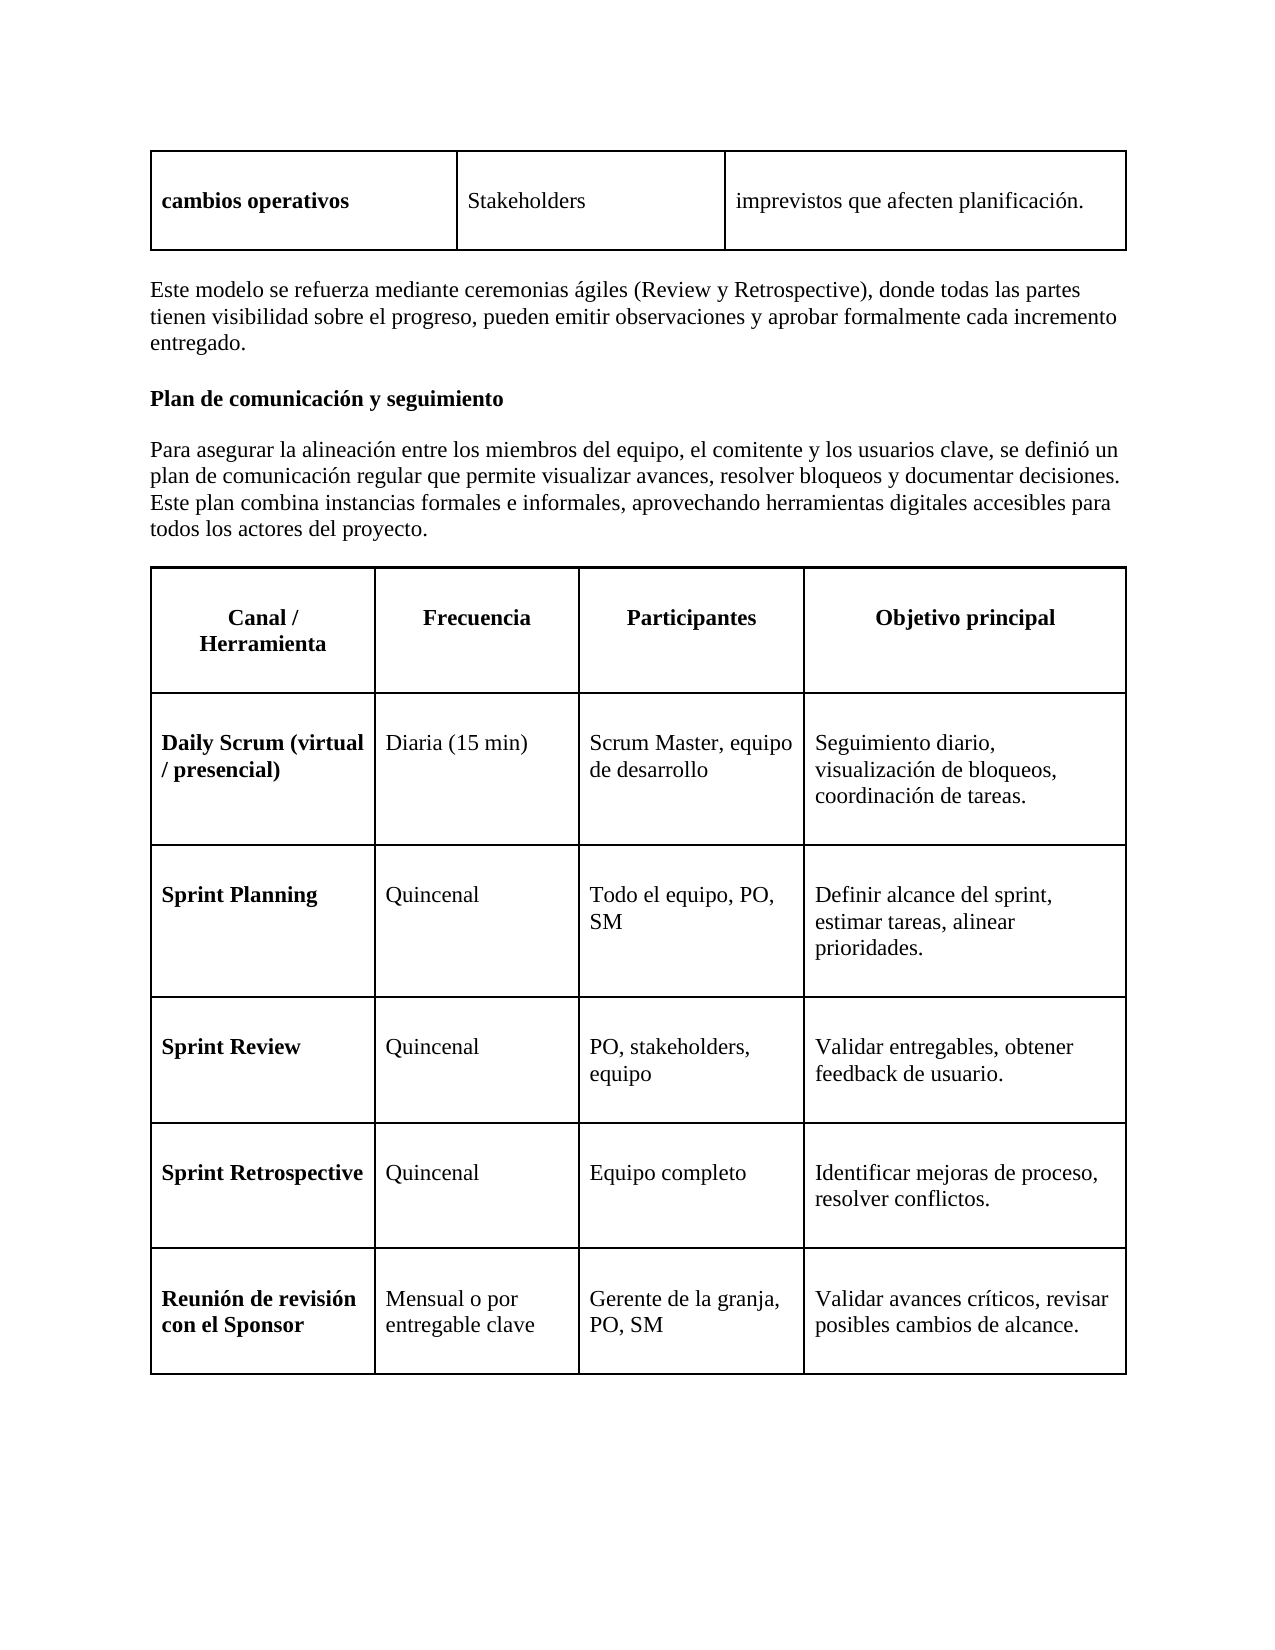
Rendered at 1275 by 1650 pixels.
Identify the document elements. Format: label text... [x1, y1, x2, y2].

table_cell Quincenal [376, 998, 578, 1122]
subtitle Plan de comunicación y seguimiento [150, 384, 1125, 411]
table_header Frecuencia [376, 569, 578, 692]
table_cell PO, stakeholders, equipo [580, 998, 803, 1122]
table_cell Quincenal [376, 846, 578, 996]
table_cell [152, 152, 456, 249]
table_cell Equipo completo [580, 1124, 803, 1247]
table_header Objetivo principal [805, 569, 1125, 692]
table_cell Validar avances críticos, revisar posibles cambios de alcance. [805, 1249, 1125, 1373]
table_header Participantes [580, 569, 803, 692]
table_cell Sprint Planning [152, 846, 374, 996]
table_cell Diaria (15 min) [376, 694, 578, 844]
table_cell Identificar mejoras de proceso, resolver conflictos. [805, 1124, 1125, 1247]
text Para asegurar la alineación entre los miembros del equipo, el comitente y los usuarios clave, se definió un plan de comunicación regular que permite visualizar avances, resolver bloqueos y documentar decisiones. Este plan combina instancias formales e informales, aprovechando herramientas digitales accesibles para todos los actores del proyecto. [150, 436, 1125, 541]
table_cell Sprint Review [152, 998, 374, 1122]
text Este modelo se refuerza mediante ceremonias ágiles (Review y Retrospective), donde todas las partes tienen visibilidad sobre el progreso, pueden emitir observaciones y aprobar formalmente cada incremento entregado. [150, 276, 1125, 355]
table_cell Reunión de revisión con el Sponsor [152, 1249, 374, 1373]
table_cell Scrum Master, equipo de desarrollo [580, 694, 803, 844]
table_cell Seguimiento diario, visualización de bloqueos, coordinación de tareas. [805, 694, 1125, 844]
table_cell Mensual o por entregable clave [376, 1249, 578, 1373]
table_cell Todo el equipo, PO, SM [580, 846, 803, 996]
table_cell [458, 152, 724, 249]
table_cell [726, 152, 1125, 249]
table_cell Validar entregables, obtener feedback de usuario. [805, 998, 1125, 1122]
table_cell Definir alcance del sprint, estimar tareas, alinear prioridades. [805, 846, 1125, 996]
table_cell Quincenal [376, 1124, 578, 1247]
table_cell Gerente de la granja, PO, SM [580, 1249, 803, 1373]
table_cell Daily Scrum (virtual / presencial) [152, 694, 374, 844]
table_header Canal / Herramienta [152, 569, 374, 692]
table_cell Sprint Retrospective [152, 1124, 374, 1247]
